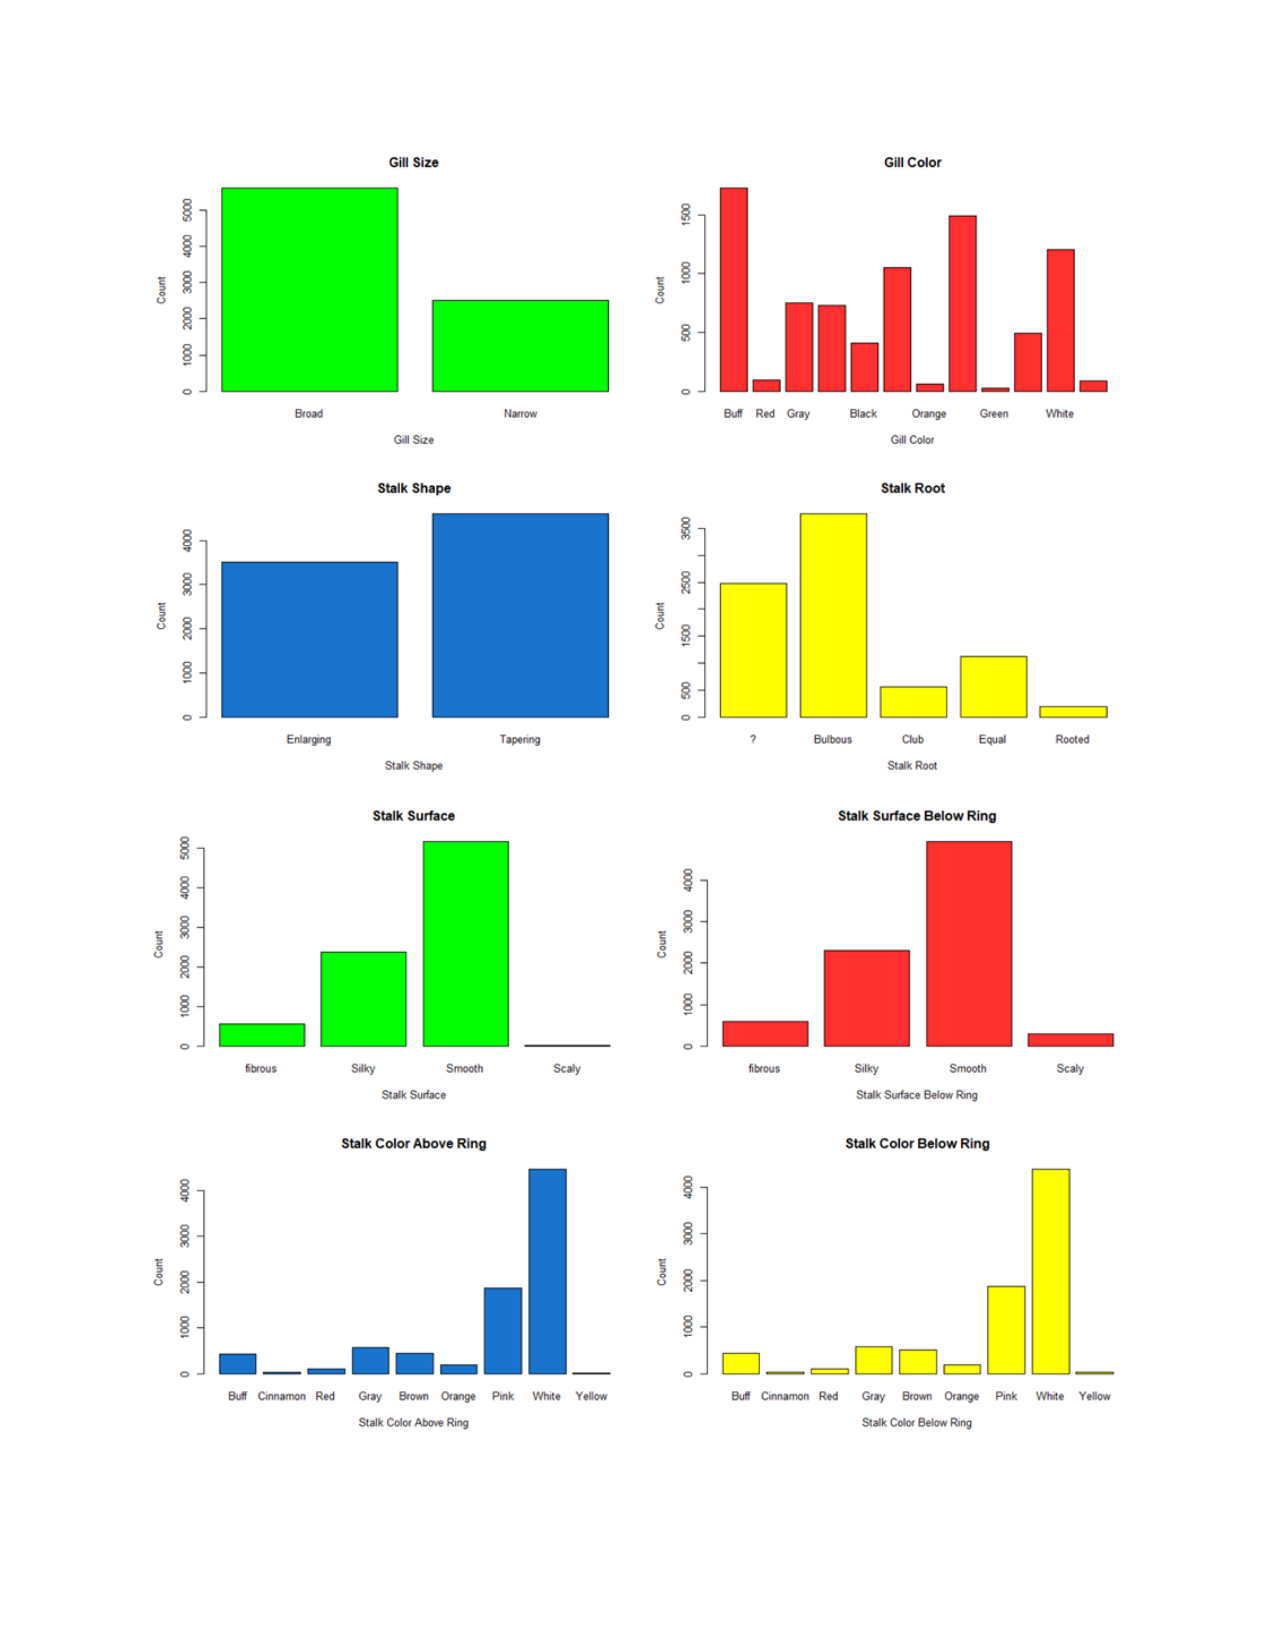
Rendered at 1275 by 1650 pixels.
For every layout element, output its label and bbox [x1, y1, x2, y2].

picture [150, 797, 1125, 1440]
picture [150, 150, 1125, 780]
